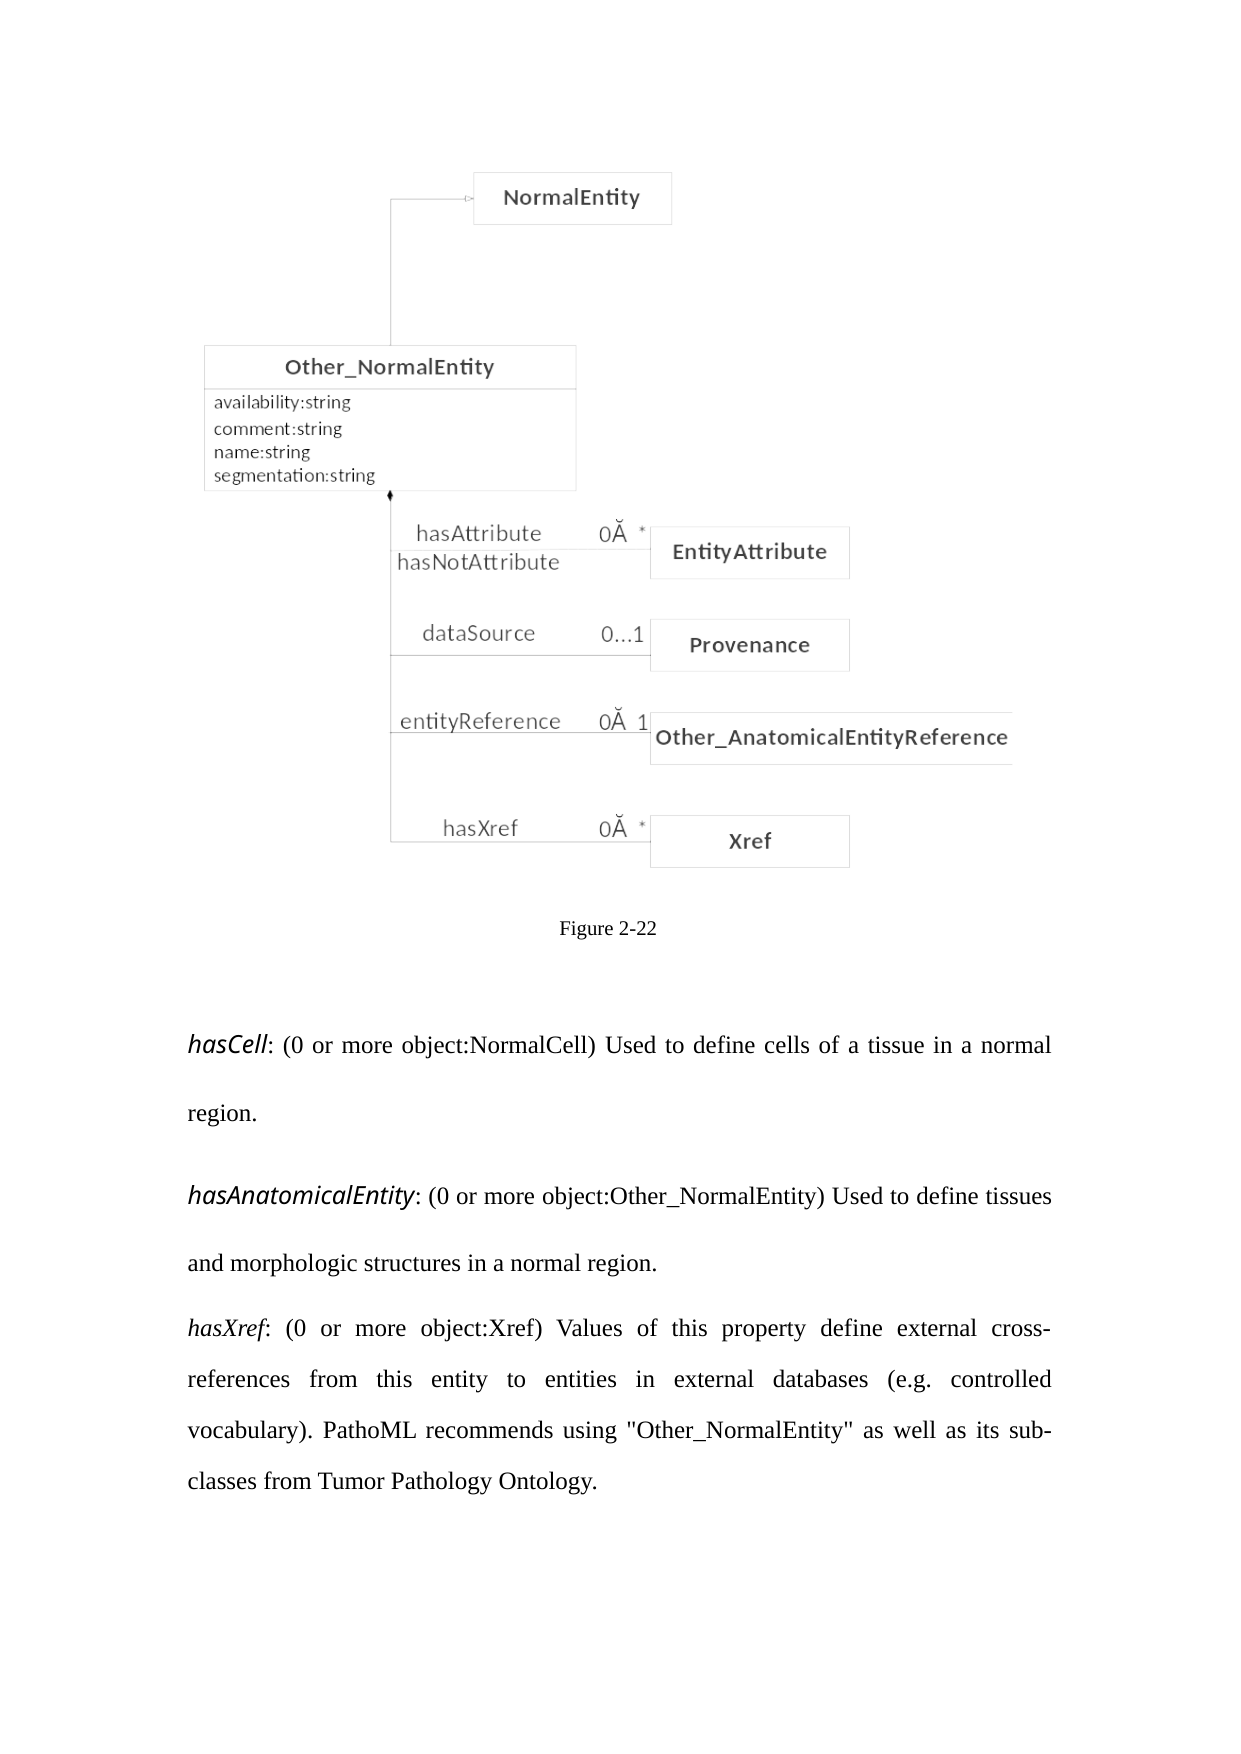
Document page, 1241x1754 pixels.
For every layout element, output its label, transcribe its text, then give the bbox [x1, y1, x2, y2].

text hasXref: (0 or more object:Xref) Values of this property define external cross-references from this entity to entities in external databases (e.g. controlled vocabulary). PathoML recommends using "Other_NormalEntity" as well as its sub-classes from Tumor Pathology Ontology. [187, 1311, 1053, 1497]
text hasAnatomicalEntity: (0 or more object:Other_NormalEntity) Used to define tissues and morphologic structures in a normal region. [187, 1160, 1053, 1279]
text hasCell: (0 or more object:NormalCell) Used to define cells of a tissue in a normal region. [187, 1010, 1053, 1129]
